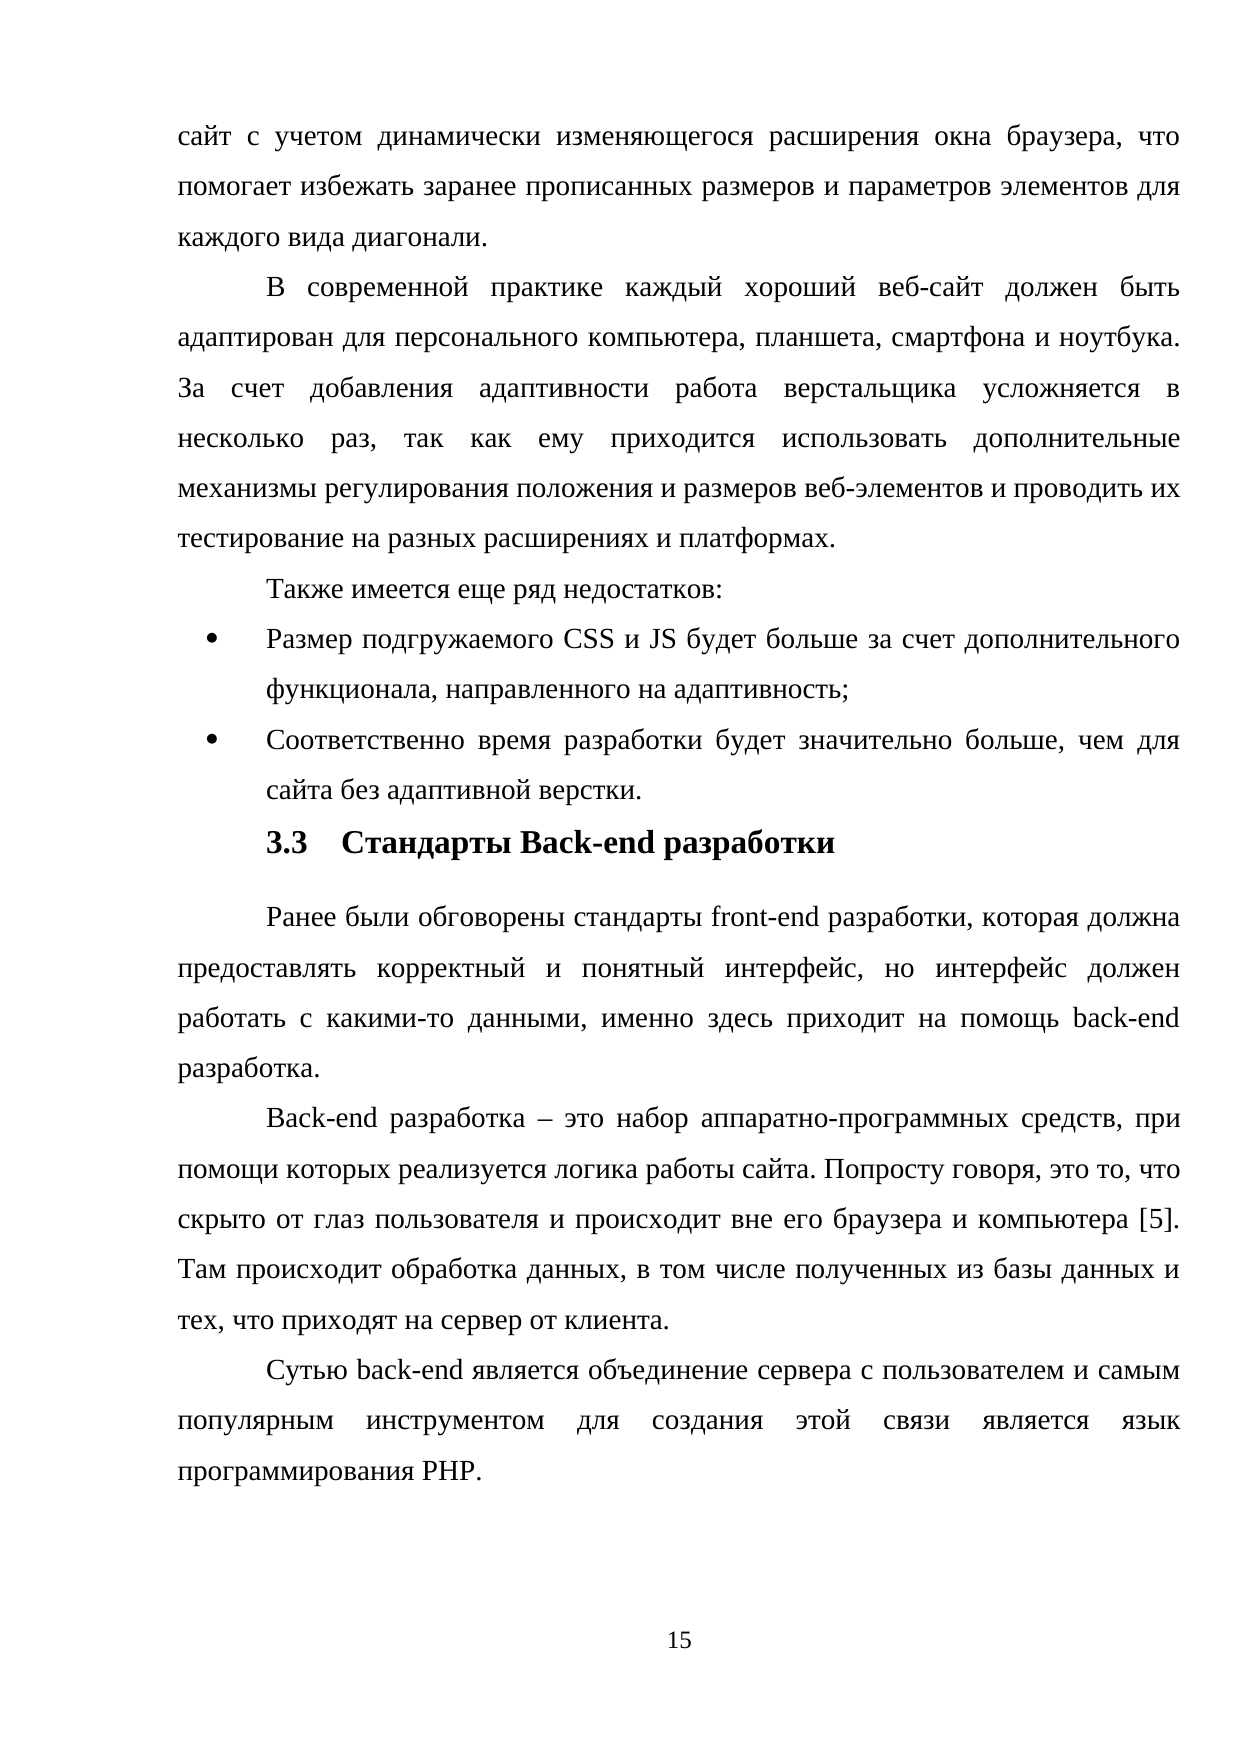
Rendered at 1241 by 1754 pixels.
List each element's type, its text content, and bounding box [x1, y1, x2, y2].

text Соответственно время разработки будет значительно больше, чем для сайта без адаптивной верстки. [207, 722, 1181, 806]
text Ранее были обговорены стандарты front-end разработки, которая должна предоставлять корректный и понятный интерфейс, но интерфейс должен работать с какими-то данными, именно здесь приходит на помощь back-end разработка. [177, 899, 1181, 1084]
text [177, 118, 1181, 252]
list Стандарты Back-end разработки [266, 823, 1181, 861]
text Размер подгружаемого CSS и JS будет больше за счет дополнительного функционала, направленного на адаптивность; [207, 621, 1181, 705]
text Сутью back-end является объединение сервера с пользователем и самым популярным инструментом для создания этой связи является язык программирования PHP. [177, 1352, 1181, 1486]
text Также имеется еще ряд недостатков: [177, 571, 1181, 604]
text В современной практике каждый хороший веб-сайт должен быть адаптирован для персонального компьютера, планшета, смартфона и ноутбука. За счет добавления адаптивности работа верстальщика усложняется в несколько раз, так как ему приходится использовать дополнительные механизмы регулирования положения и размеров веб-элементов и проводить их тестирование на разных расширениях и платформах. [177, 269, 1181, 554]
text Back-end разработка – это набор аппаратно-программных средств, при помощи которых реализуется логика работы сайта. Попросту говоря, это то, что скрыто от глаз пользователя и происходит вне его браузера и компьютера [5]. Там происходит обработка данных, в том числе полученных из базы данных и тех, что приходят на сервер от клиента. [177, 1101, 1181, 1335]
